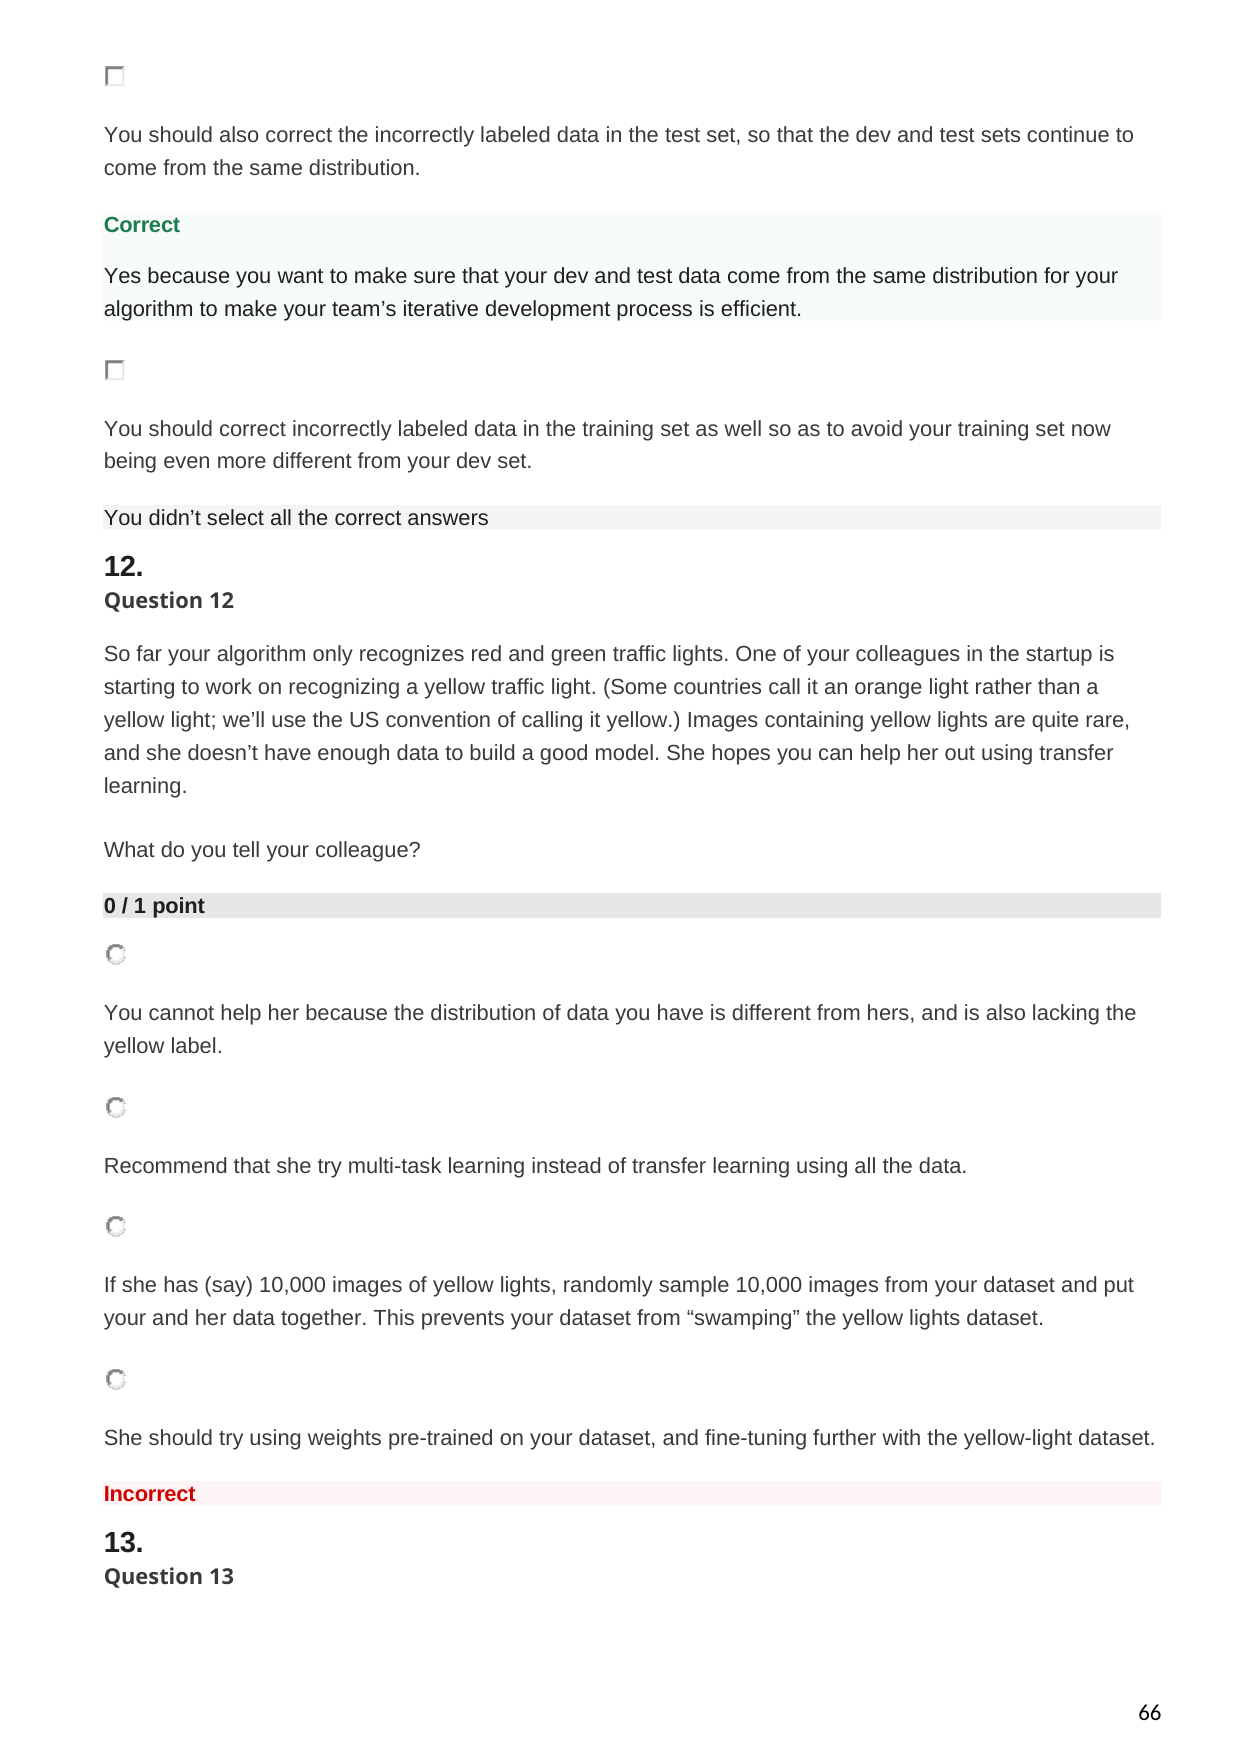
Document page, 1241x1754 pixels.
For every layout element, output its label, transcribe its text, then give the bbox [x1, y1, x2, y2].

text You didn’t select all the correct answers [103, 505, 1161, 530]
text Yes because you want to make sure that your dev and test data come from the same distribution for your algorithm to make your team’s iterative development process is efficient. [103, 256, 1161, 321]
text You cannot help her because the distribution of data you have is different from hers, and is also lacking the yellow label. [103, 992, 1161, 1058]
text If she has (say) 10,000 images of yellow lights, randomly sample 10,000 images from your dataset and put your and her data together. This prevents your dataset from “swamping” the yellow lights dataset. [103, 1265, 1161, 1330]
text So far your algorithm only recognizes red and green traffic lights. One of your colleagues in the startup is starting to work on recognizing a yellow traffic light. (Some countries call it an orange light rather than a yellow light; we’ll use the US convention of calling it yellow.) Images containing yellow lights are quite rare, and she doesn’t have enough data to build a good model. She hopes you can help her out using transfer learning. [103, 634, 1161, 798]
text You should correct incorrectly labeled data in the training set as well so as to avoid your training set now being even more different from your dev set. [103, 408, 1161, 474]
text She should try using weights pre-trained on your dataset, and fine-tuning further with the yellow-light dataset. [103, 1417, 1161, 1450]
text 0 / 1 point [103, 893, 1161, 918]
text You should also correct the incorrectly labeled data in the test set, so that the dev and test sets continue to come from the same distribution. [103, 115, 1161, 180]
text What do you tell your colleague? [103, 829, 1161, 862]
subtitle 13. [103, 1525, 1161, 1559]
text Question 13 [103, 1561, 1161, 1591]
subtitle 12. [103, 549, 1161, 582]
text Correct [103, 212, 1161, 237]
text Incorrect [103, 1481, 1161, 1506]
text Recommend that she try multi-task learning instead of transfer learning using all the data. [103, 1145, 1161, 1178]
text Question 12 [103, 585, 1161, 615]
